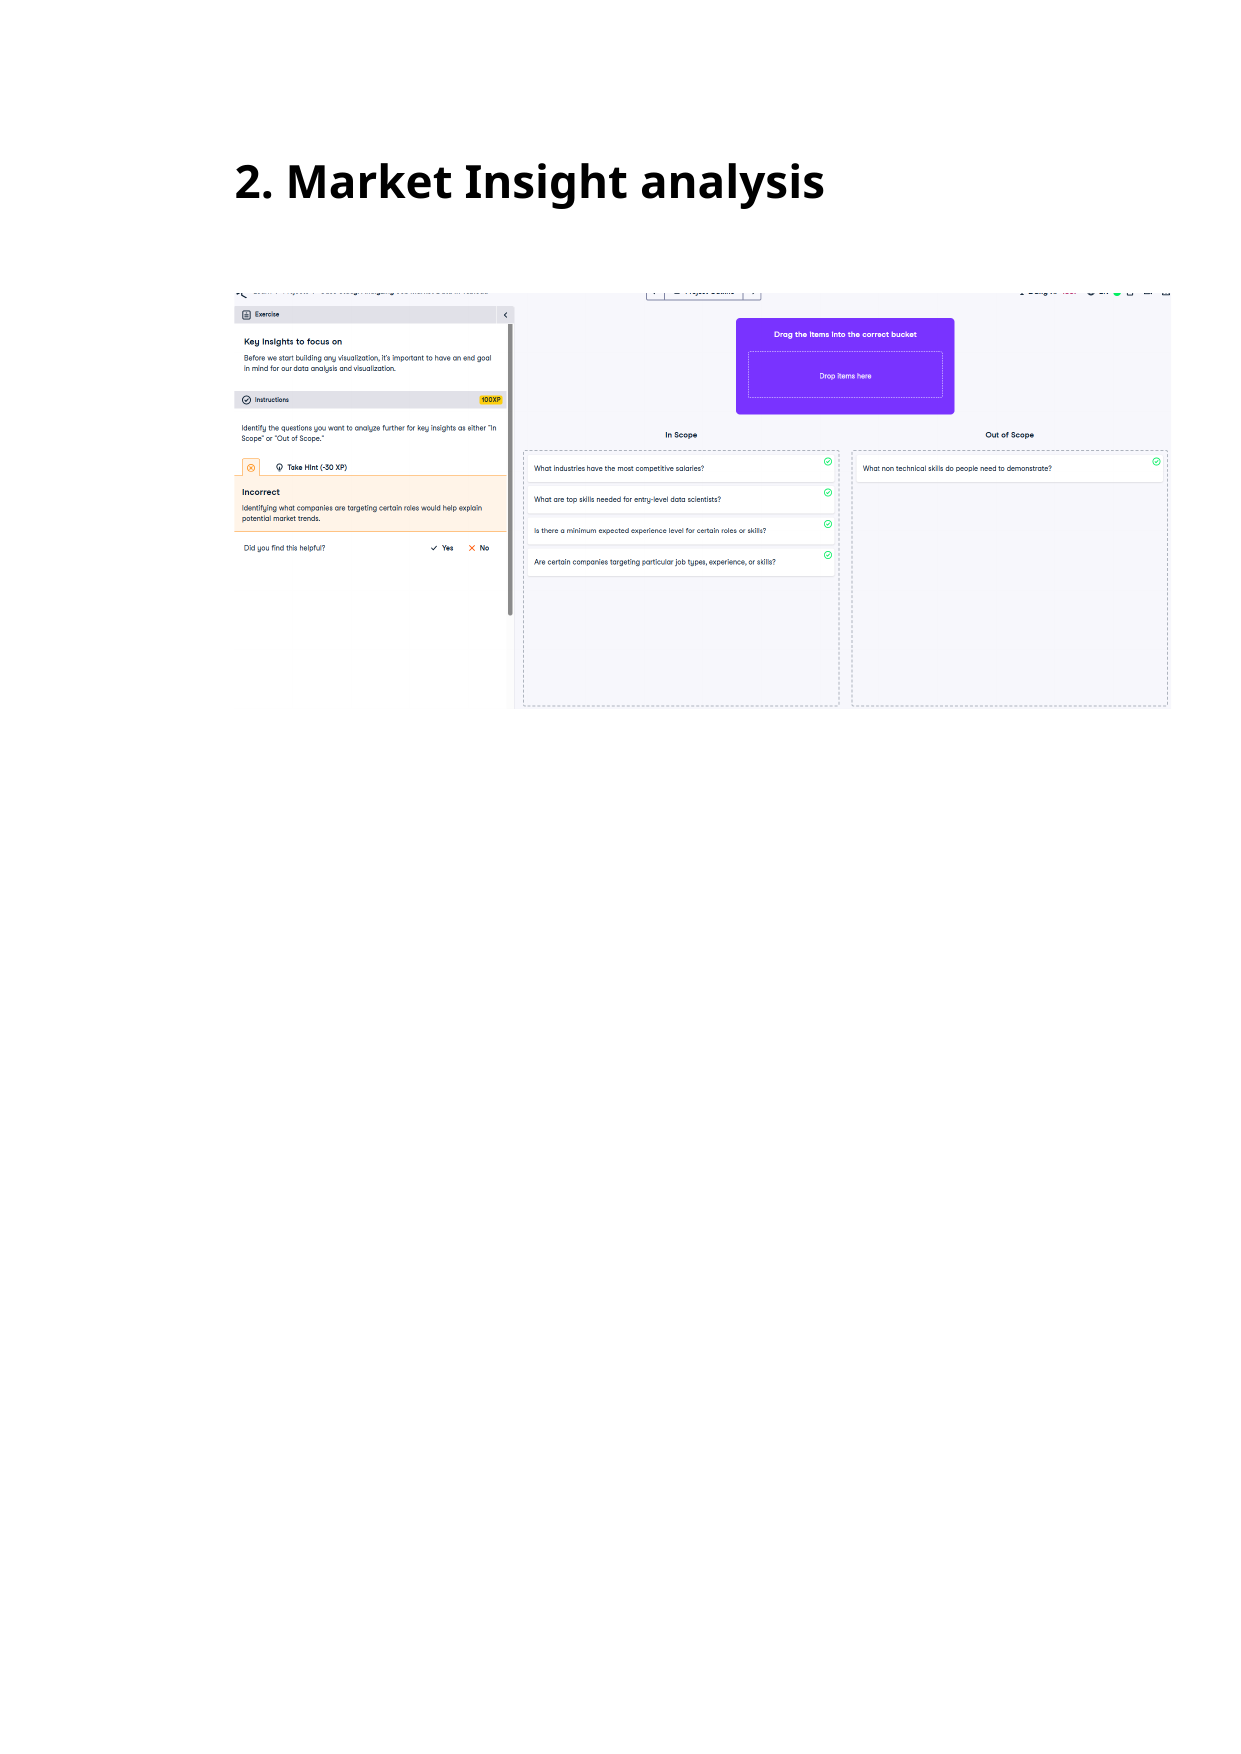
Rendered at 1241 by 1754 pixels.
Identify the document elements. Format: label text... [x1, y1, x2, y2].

picture [234, 293, 1172, 709]
list 2. Market Insight analysis [234, 150, 1090, 212]
